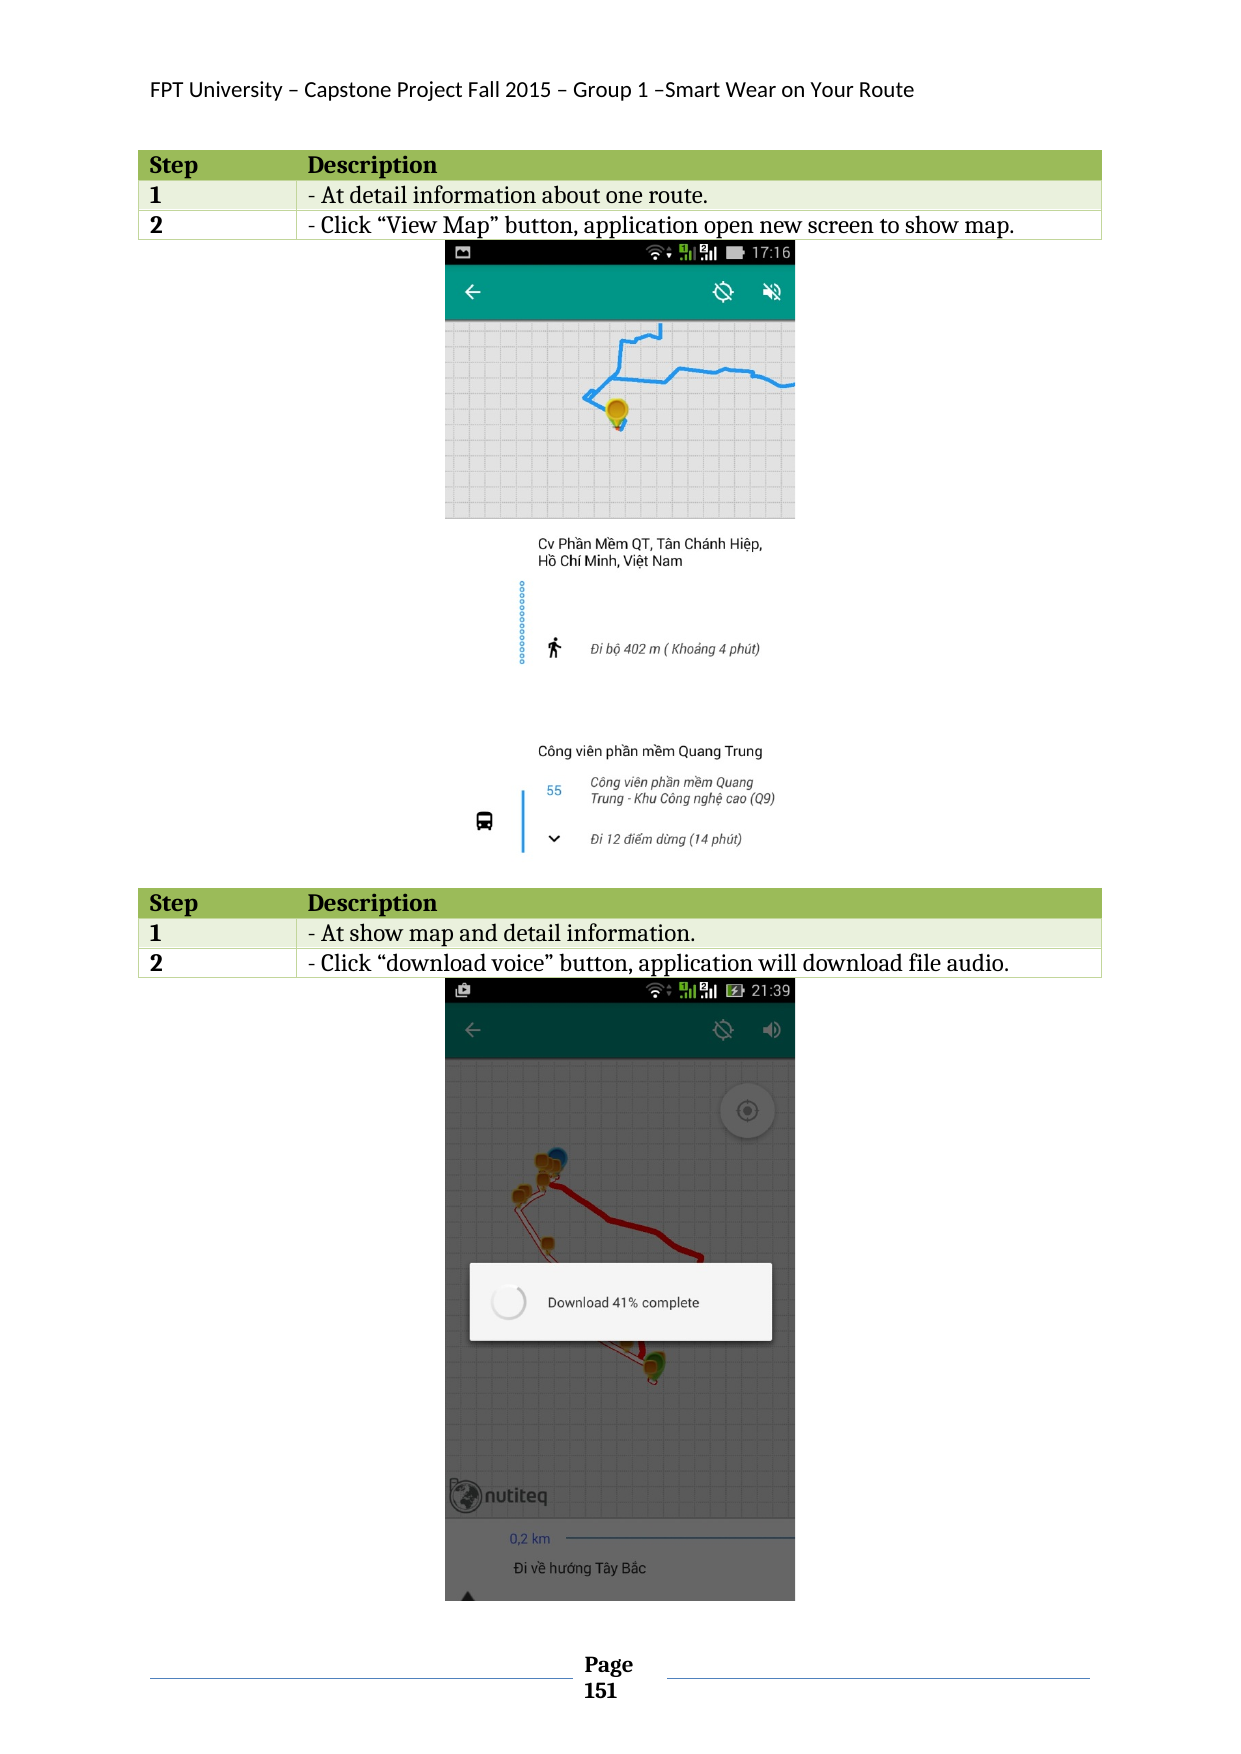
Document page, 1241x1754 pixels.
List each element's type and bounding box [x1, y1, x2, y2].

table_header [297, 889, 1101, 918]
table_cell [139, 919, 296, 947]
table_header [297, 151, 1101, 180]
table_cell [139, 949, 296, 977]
picture [445, 240, 796, 863]
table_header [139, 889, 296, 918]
picture [445, 978, 796, 1601]
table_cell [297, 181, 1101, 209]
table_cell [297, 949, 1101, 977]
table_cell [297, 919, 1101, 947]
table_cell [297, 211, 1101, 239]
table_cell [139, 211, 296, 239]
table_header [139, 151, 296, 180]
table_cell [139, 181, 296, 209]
